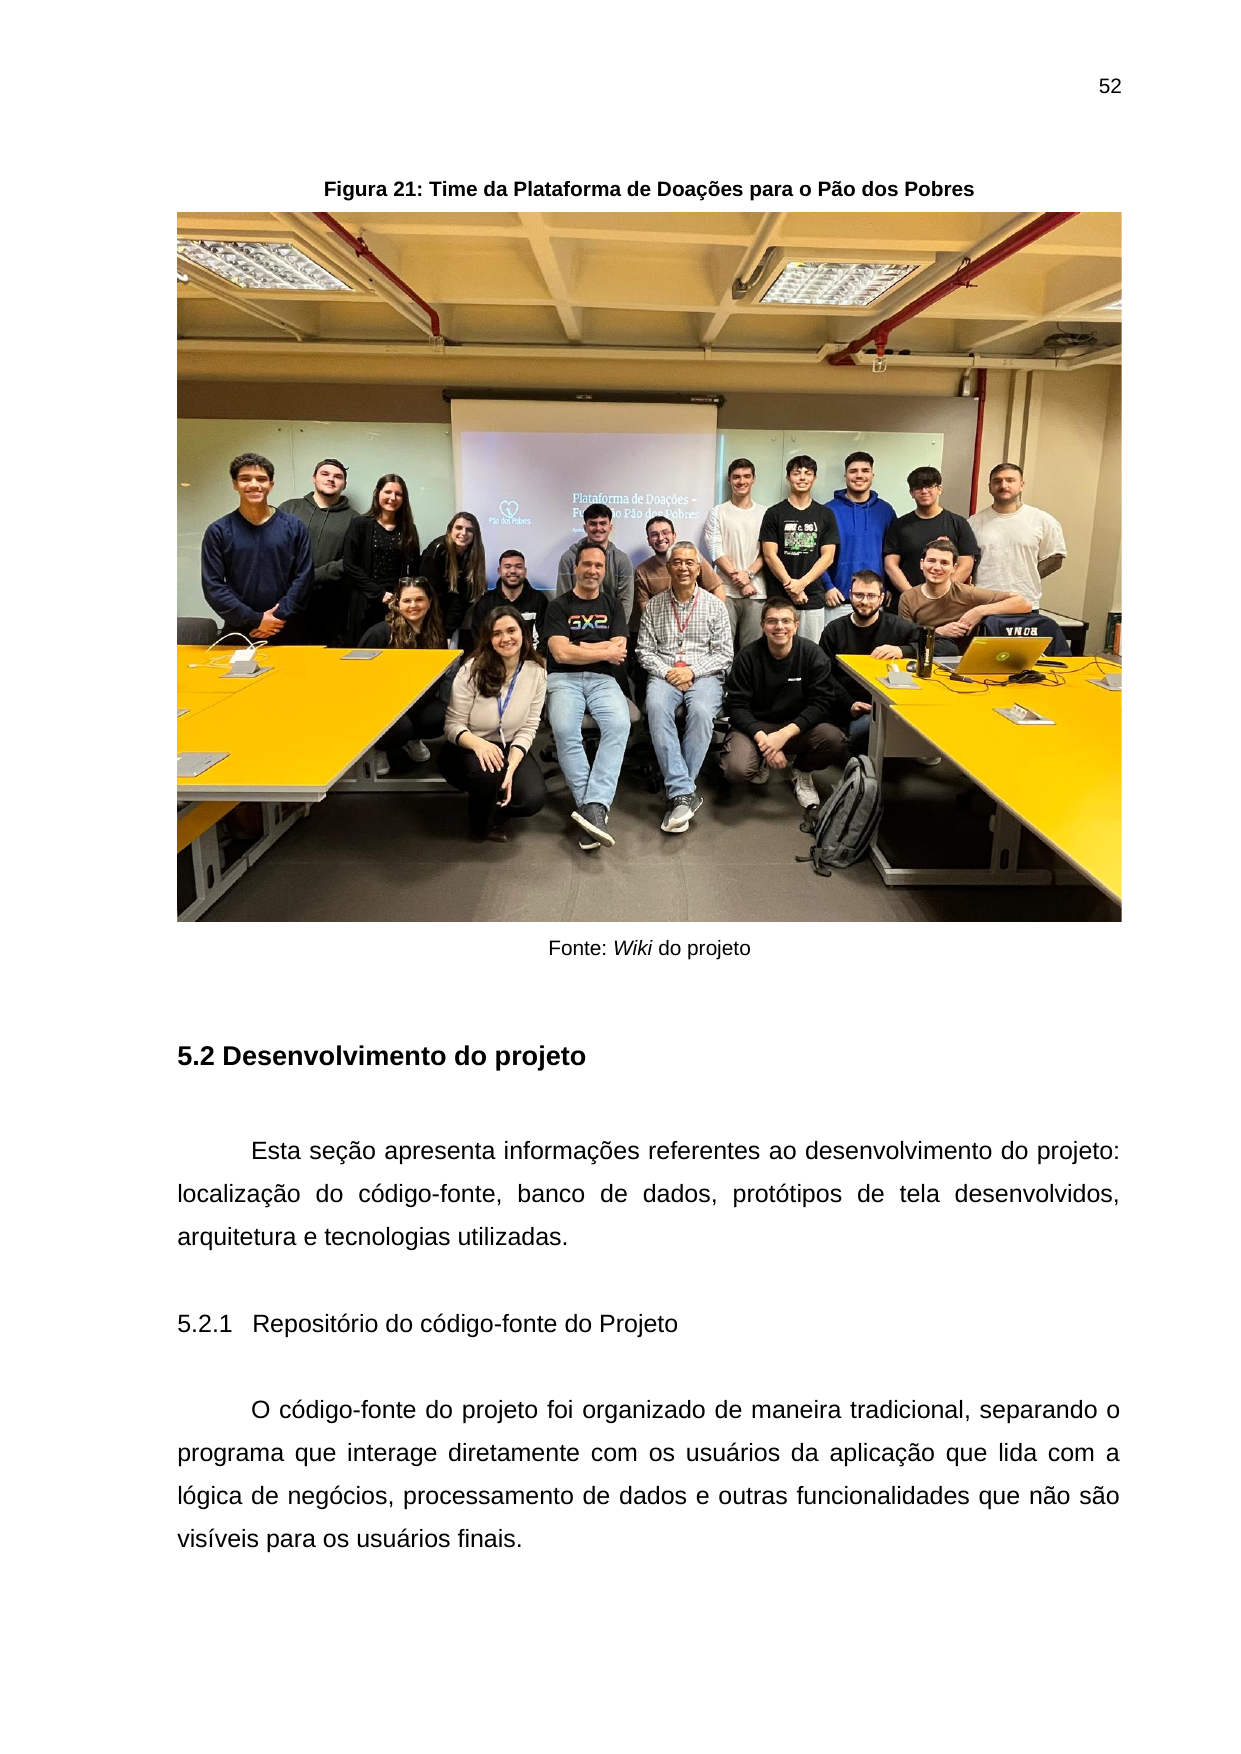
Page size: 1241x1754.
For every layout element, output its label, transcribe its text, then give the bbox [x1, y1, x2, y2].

subtitle 5.2 Desenvolvimento do projeto [177, 1040, 1122, 1071]
picture [177, 212, 1122, 922]
text O código-fonte do projeto foi organizado de maneira tradicional, separando o programa que interage diretamente com os usuários da aplicação que lida com a lógica de negócios, processamento de dados e outras funcionalidades que não são visíveis para os usuários finais. [177, 1395, 1122, 1553]
text Esta seção apresenta informações referentes ao desenvolvimento do projeto: localização do código-fonte, banco de dados, protótipos de tela desenvolvidos, arquitetura e tecnologias utilizadas. [177, 1136, 1122, 1251]
list Repositório do código-fonte do Projeto [177, 1309, 1122, 1337]
text Fonte: Wiki do projeto [177, 936, 1122, 960]
